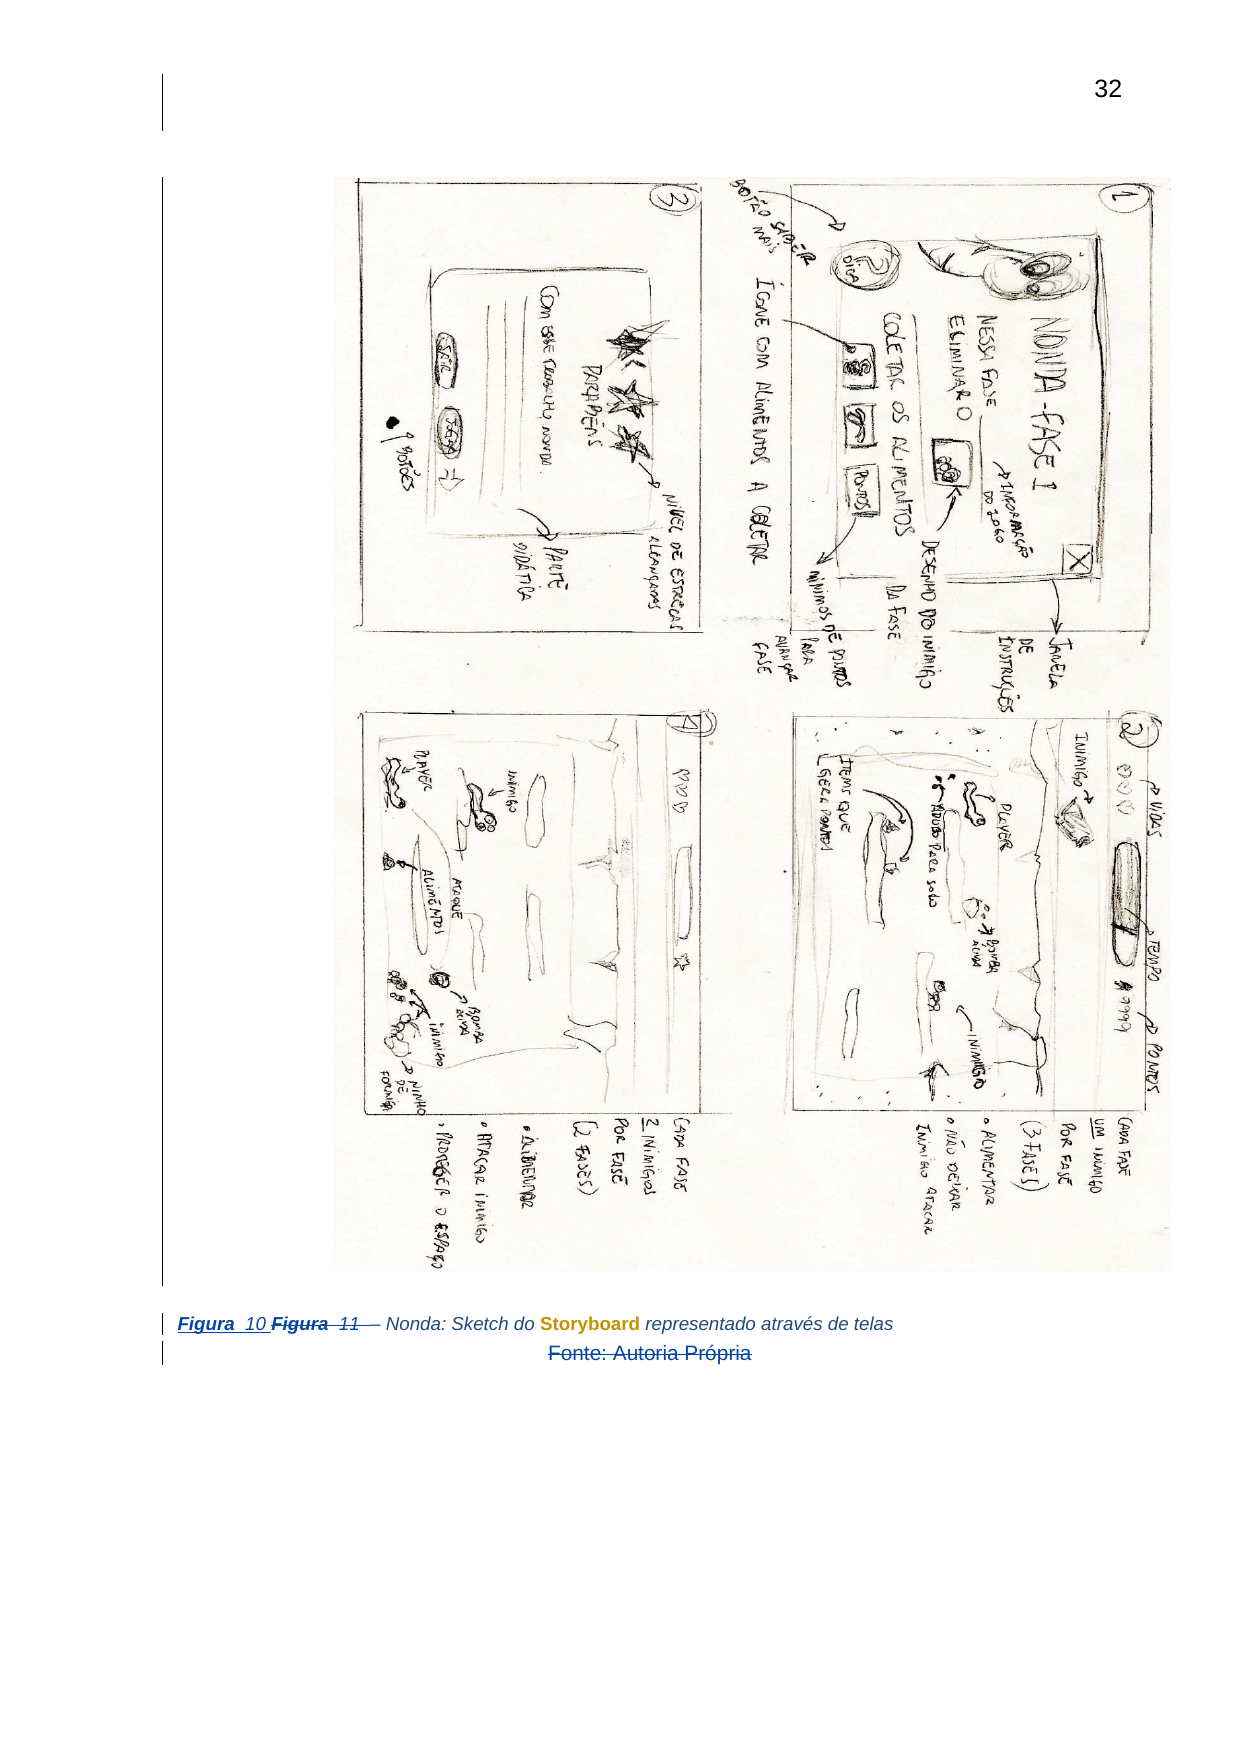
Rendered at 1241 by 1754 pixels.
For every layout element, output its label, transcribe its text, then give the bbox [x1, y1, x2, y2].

text – Nonda: Sketch do Storyboard representado através de telas [177, 1313, 1122, 1335]
picture [333, 177, 1171, 1272]
